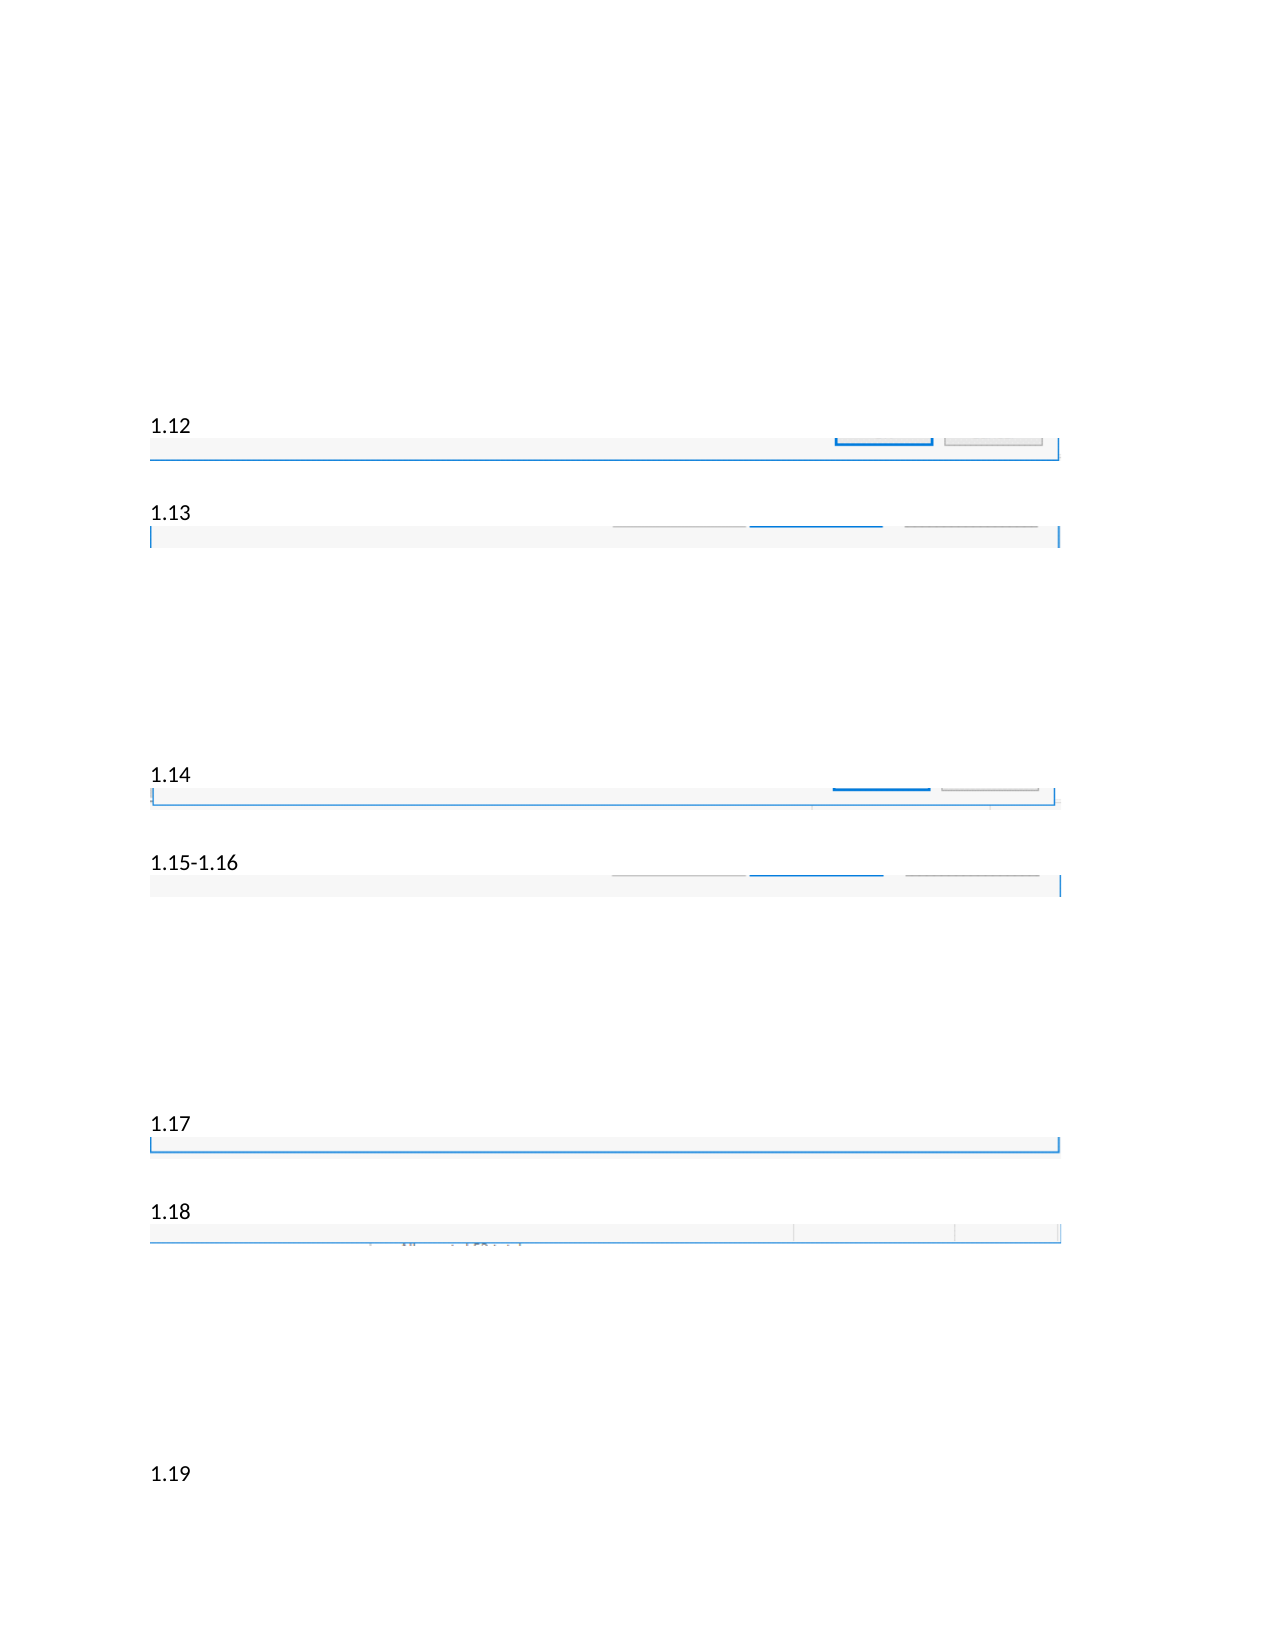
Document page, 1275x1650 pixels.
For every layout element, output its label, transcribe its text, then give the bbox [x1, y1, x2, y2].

text 1.19 [150, 1459, 1125, 1486]
text 1.12 [150, 412, 1125, 439]
text 1.14 [150, 761, 1125, 788]
text 1.17 [150, 1110, 1125, 1137]
text 1.13 [150, 499, 1125, 526]
text 1.15-1.16 [150, 848, 1125, 875]
text 1.18 [150, 1197, 1125, 1224]
